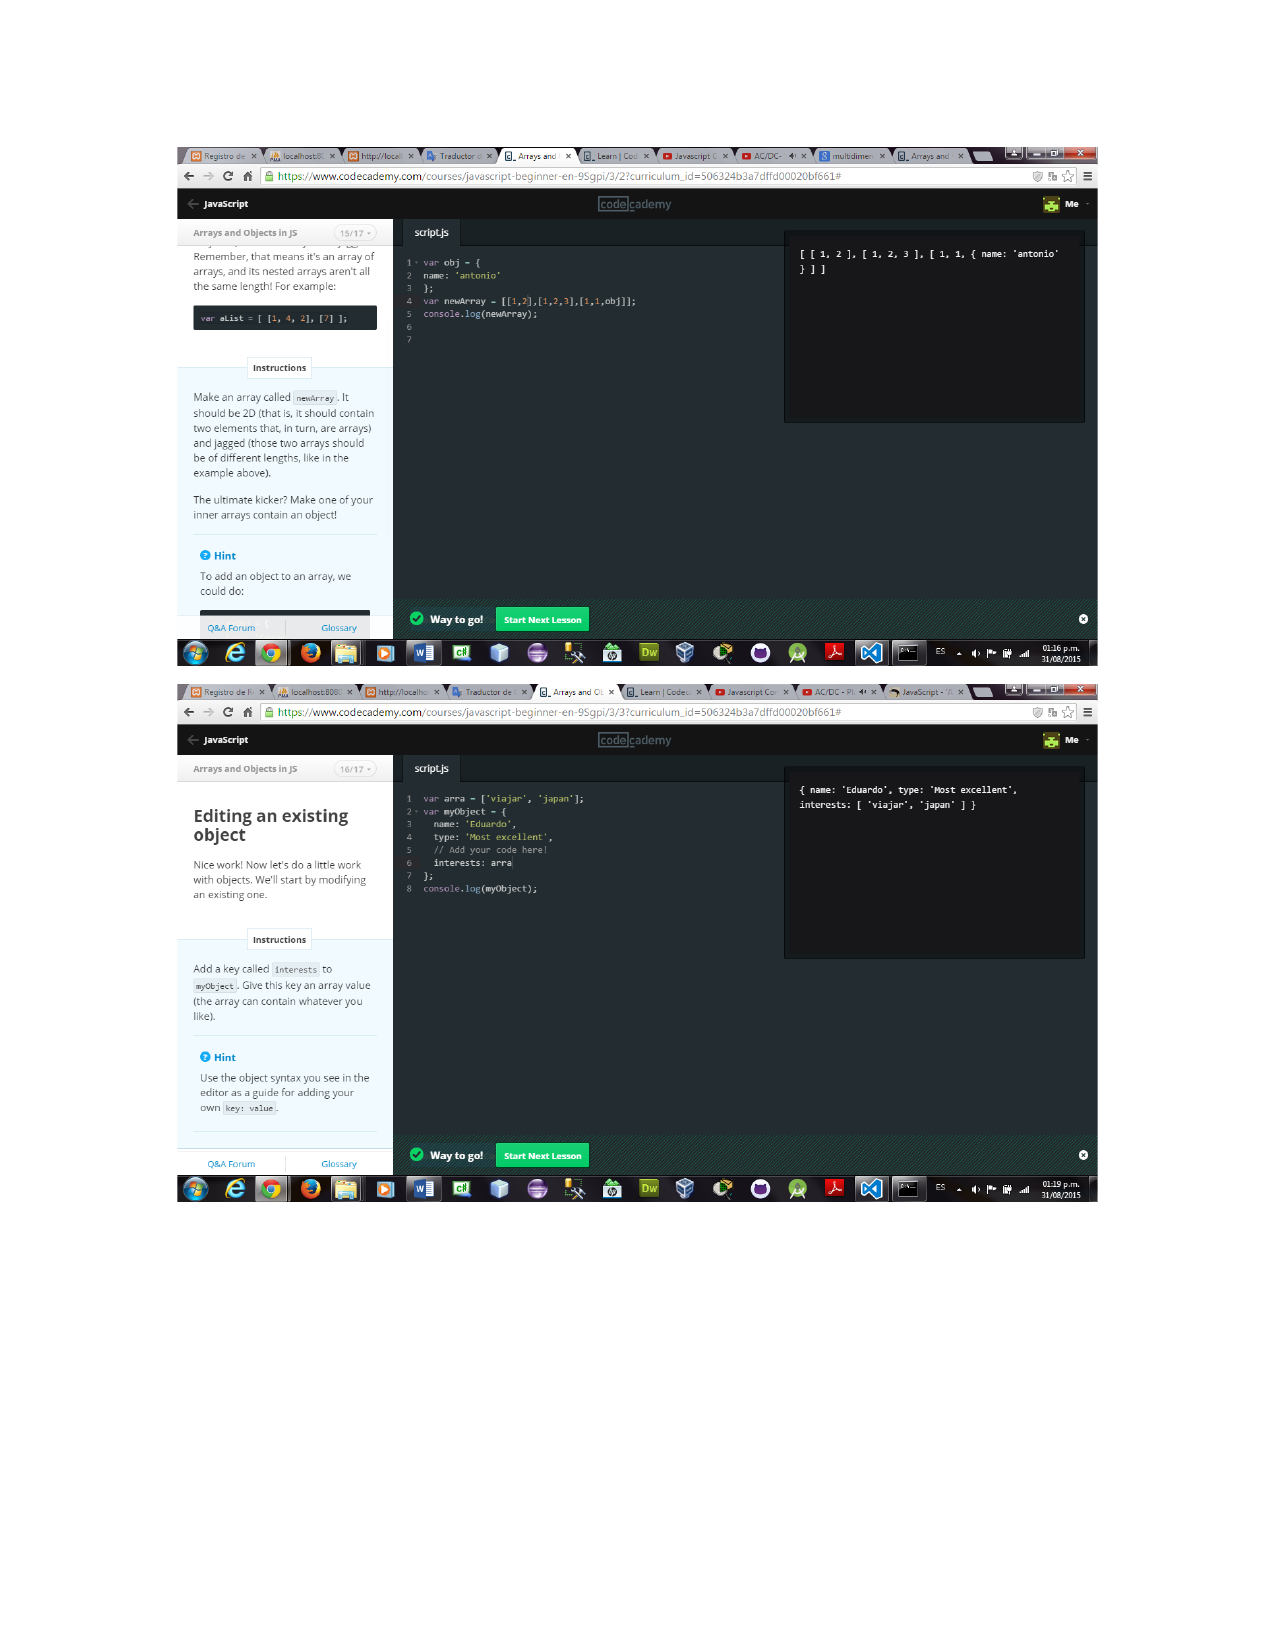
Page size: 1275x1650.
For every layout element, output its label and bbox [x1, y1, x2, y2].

picture [177, 147, 1098, 666]
picture [177, 684, 1098, 1202]
